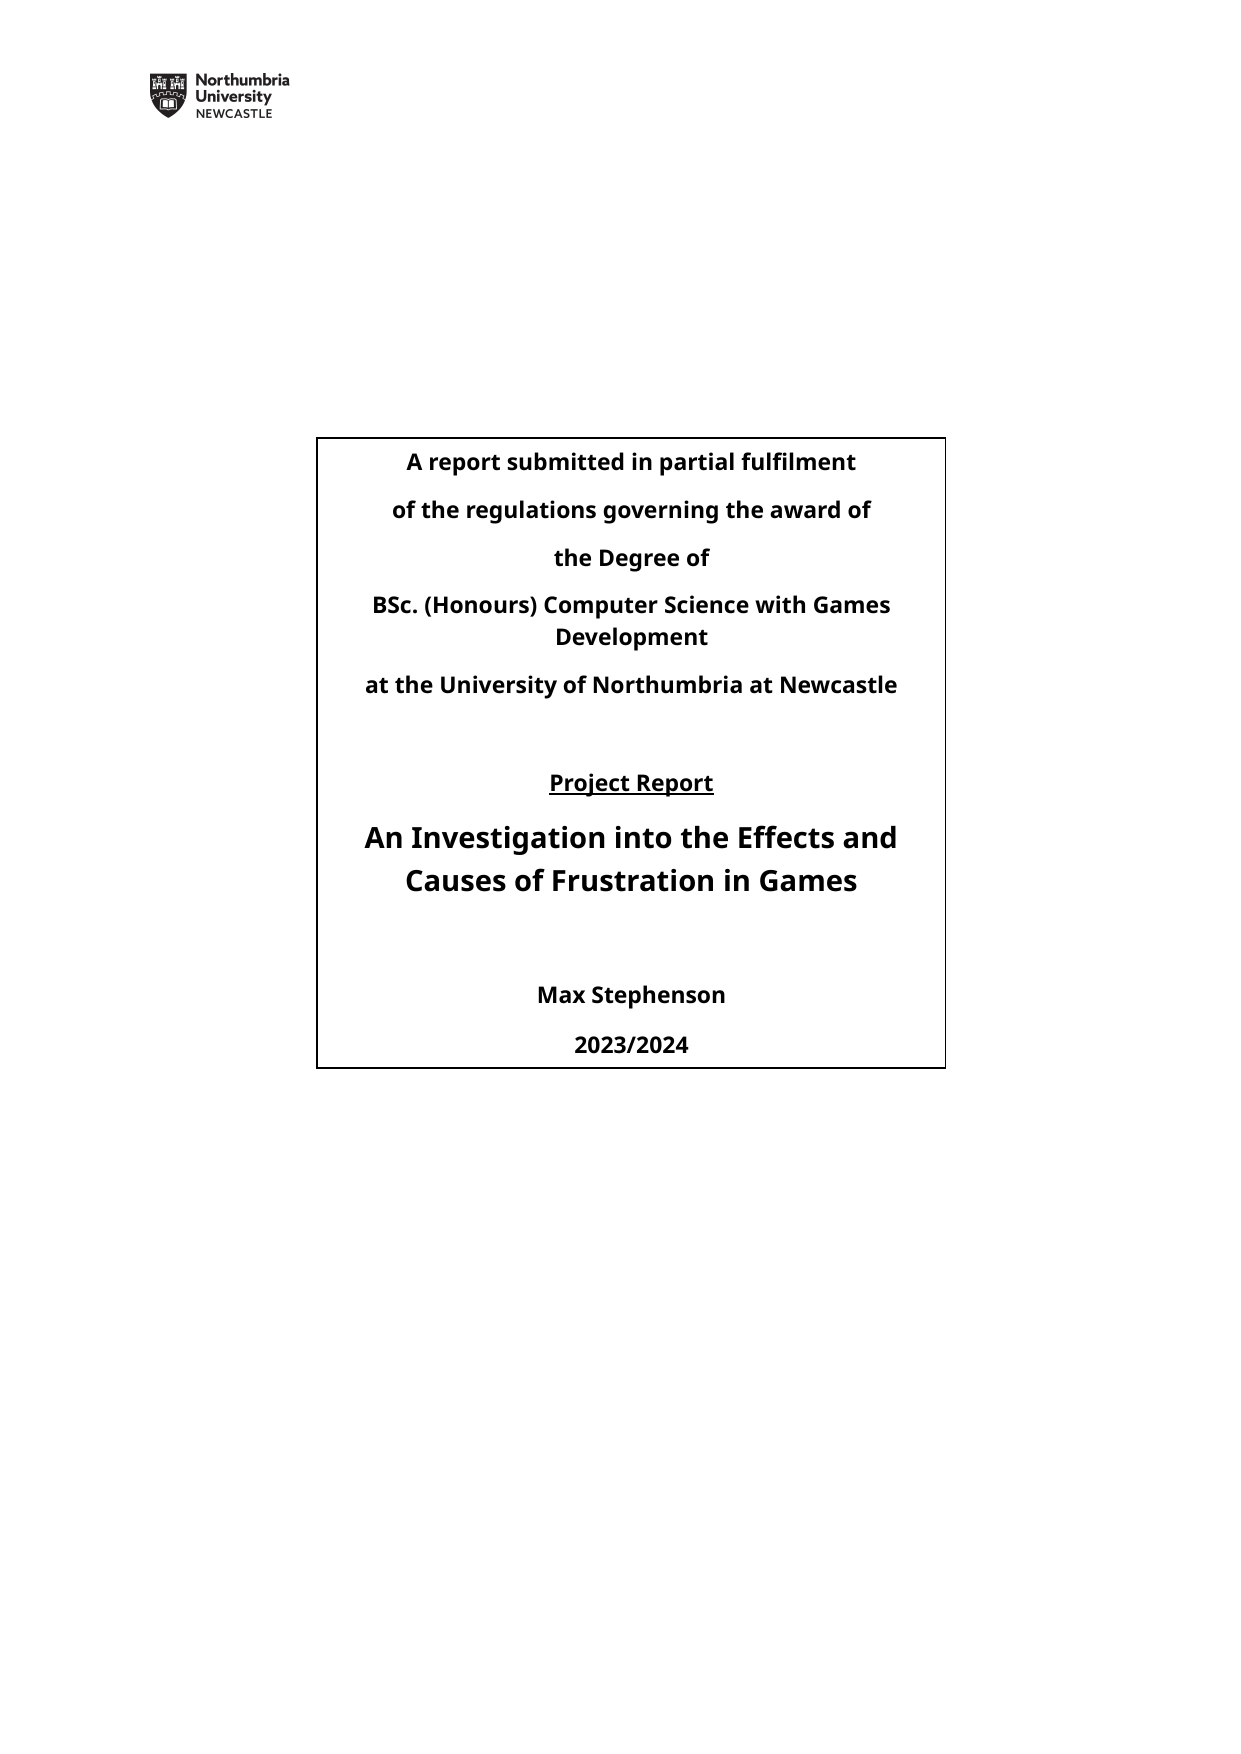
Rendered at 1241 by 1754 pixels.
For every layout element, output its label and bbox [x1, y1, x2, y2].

picture [150, 73, 290, 118]
